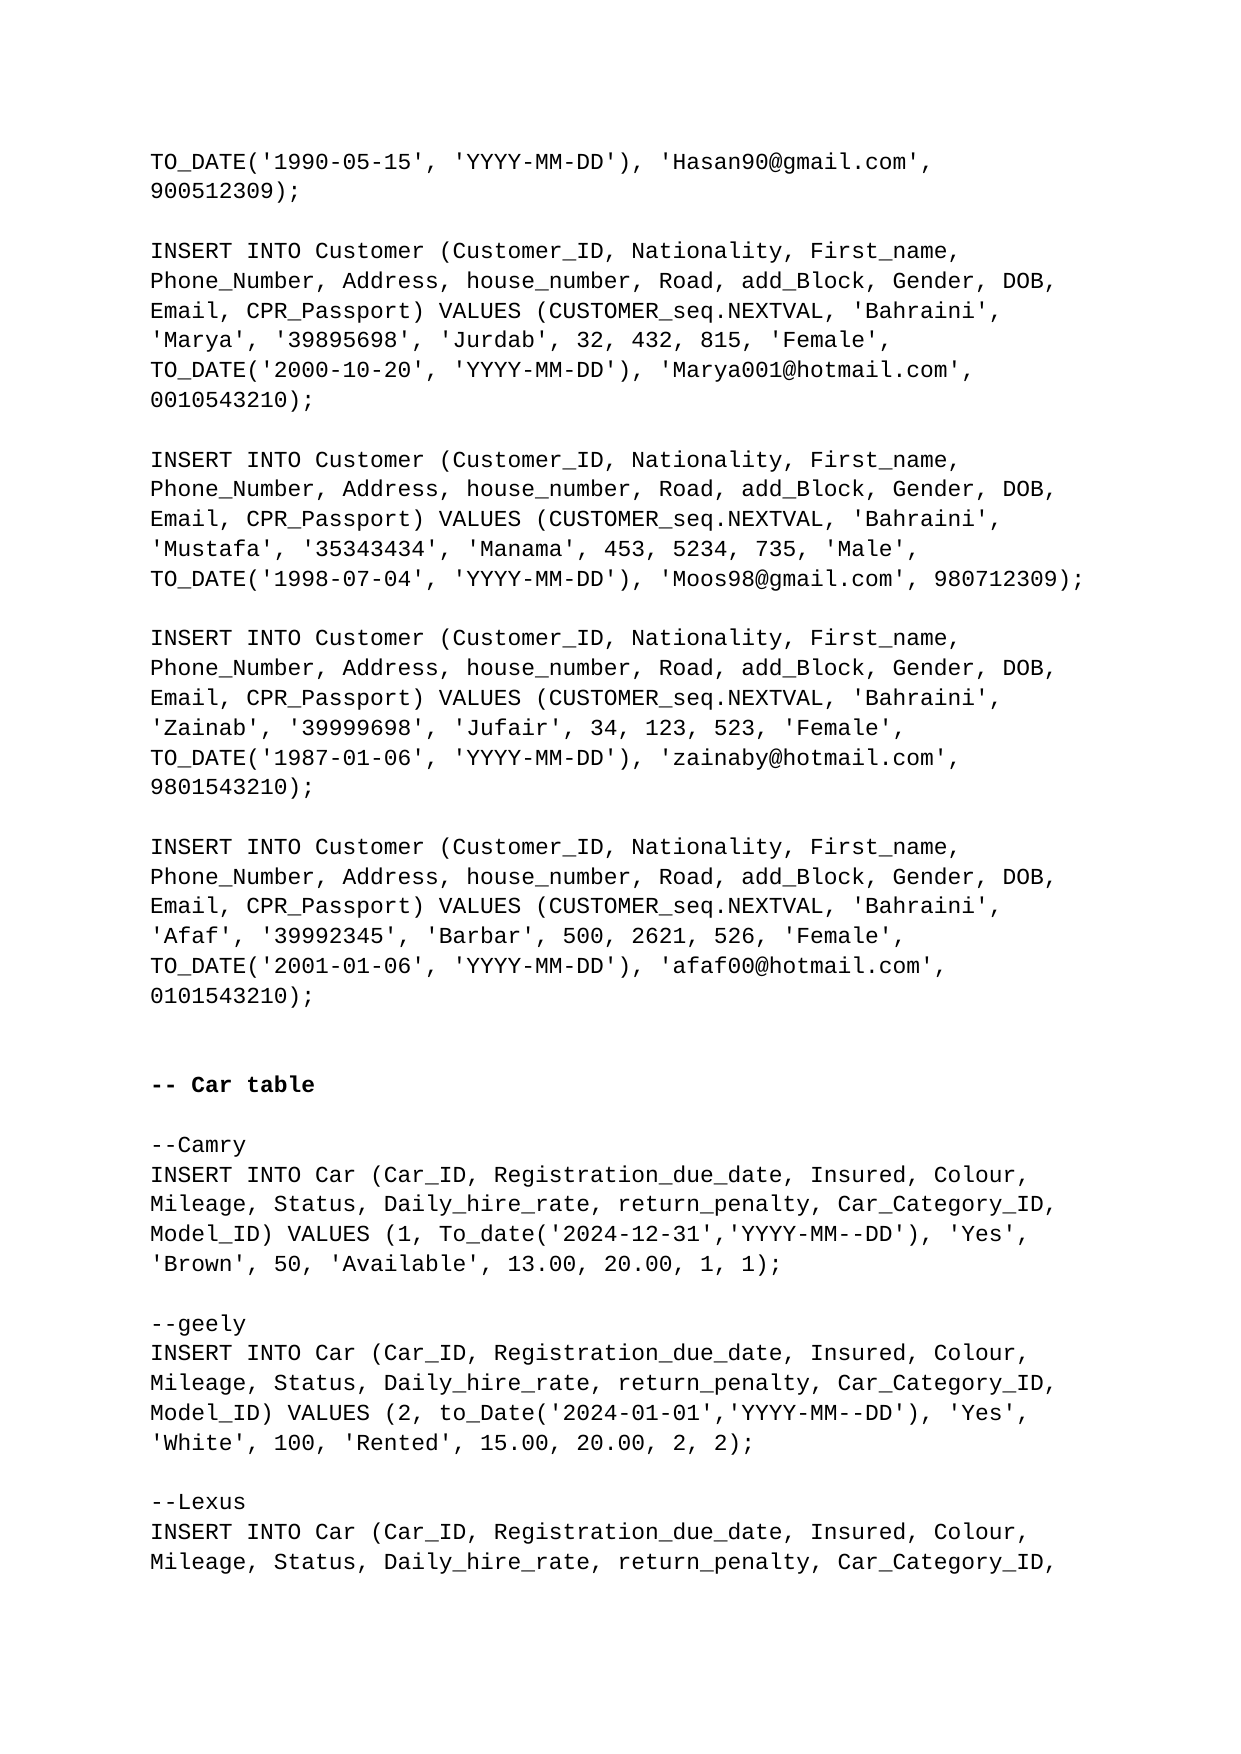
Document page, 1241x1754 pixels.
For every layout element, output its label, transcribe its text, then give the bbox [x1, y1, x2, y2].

text INSERT INTO Car (Car_ID, Registration_due_date, Insured, Colour, Mileage, Status, Daily_hire_rate, return_penalty, Car_Category_ID, Model_ID) VALUES (1, To_date('2024-12-31','YYYY-MM--DD'), 'Yes', 'Brown', 50, 'Available', 13.00, 20.00, 1, 1); [150, 1163, 1090, 1278]
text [150, 1520, 1090, 1576]
text --Camry [150, 1133, 1090, 1159]
text INSERT INTO Car (Car_ID, Registration_due_date, Insured, Colour, Mileage, Status, Daily_hire_rate, return_penalty, Car_Category_ID, Model_ID) VALUES (2, to_Date('2024-01-01','YYYY-MM--DD'), 'Yes', 'White', 100, 'Rented', 15.00, 20.00, 2, 2); [150, 1342, 1090, 1457]
text --Lexus [150, 1491, 1090, 1517]
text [150, 150, 1090, 206]
text INSERT INTO Customer (Customer_ID, Nationality, First_name, Phone_Number, Address, house_number, Road, add_Block, Gender, DOB, Email, CPR_Passport) VALUES (CUSTOMER_seq.NEXTVAL, 'Bahraini', 'Marya', '39895698', 'Jurdab', 32, 432, 815, 'Female', TO_DATE('2000-10-20', 'YYYY-MM-DD'), 'Marya001@hotmail.com', 0010543210); [150, 239, 1090, 414]
text -- Car table [150, 1073, 1090, 1099]
text --geely [150, 1312, 1090, 1338]
text INSERT INTO Customer (Customer_ID, Nationality, First_name, Phone_Number, Address, house_number, Road, add_Block, Gender, DOB, Email, CPR_Passport) VALUES (CUSTOMER_seq.NEXTVAL, 'Bahraini', 'Zainab', '39999698', 'Jufair', 34, 123, 523, 'Female', TO_DATE('1987-01-06', 'YYYY-MM-DD'), 'zainaby@hotmail.com', 9801543210); [150, 627, 1090, 802]
text INSERT INTO Customer (Customer_ID, Nationality, First_name, Phone_Number, Address, house_number, Road, add_Block, Gender, DOB, Email, CPR_Passport) VALUES (CUSTOMER_seq.NEXTVAL, 'Bahraini', 'Mustafa', '35343434', 'Manama', 453, 5234, 735, 'Male', TO_DATE('1998-07-04', 'YYYY-MM-DD'), 'Moos98@gmail.com', 980712309); [150, 448, 1090, 593]
text INSERT INTO Customer (Customer_ID, Nationality, First_name, Phone_Number, Address, house_number, Road, add_Block, Gender, DOB, Email, CPR_Passport) VALUES (CUSTOMER_seq.NEXTVAL, 'Bahraini', 'Afaf', '39992345', 'Barbar', 500, 2621, 526, 'Female', TO_DATE('2001-01-06', 'YYYY-MM-DD'), 'afaf00@hotmail.com', 0101543210); [150, 835, 1090, 1010]
